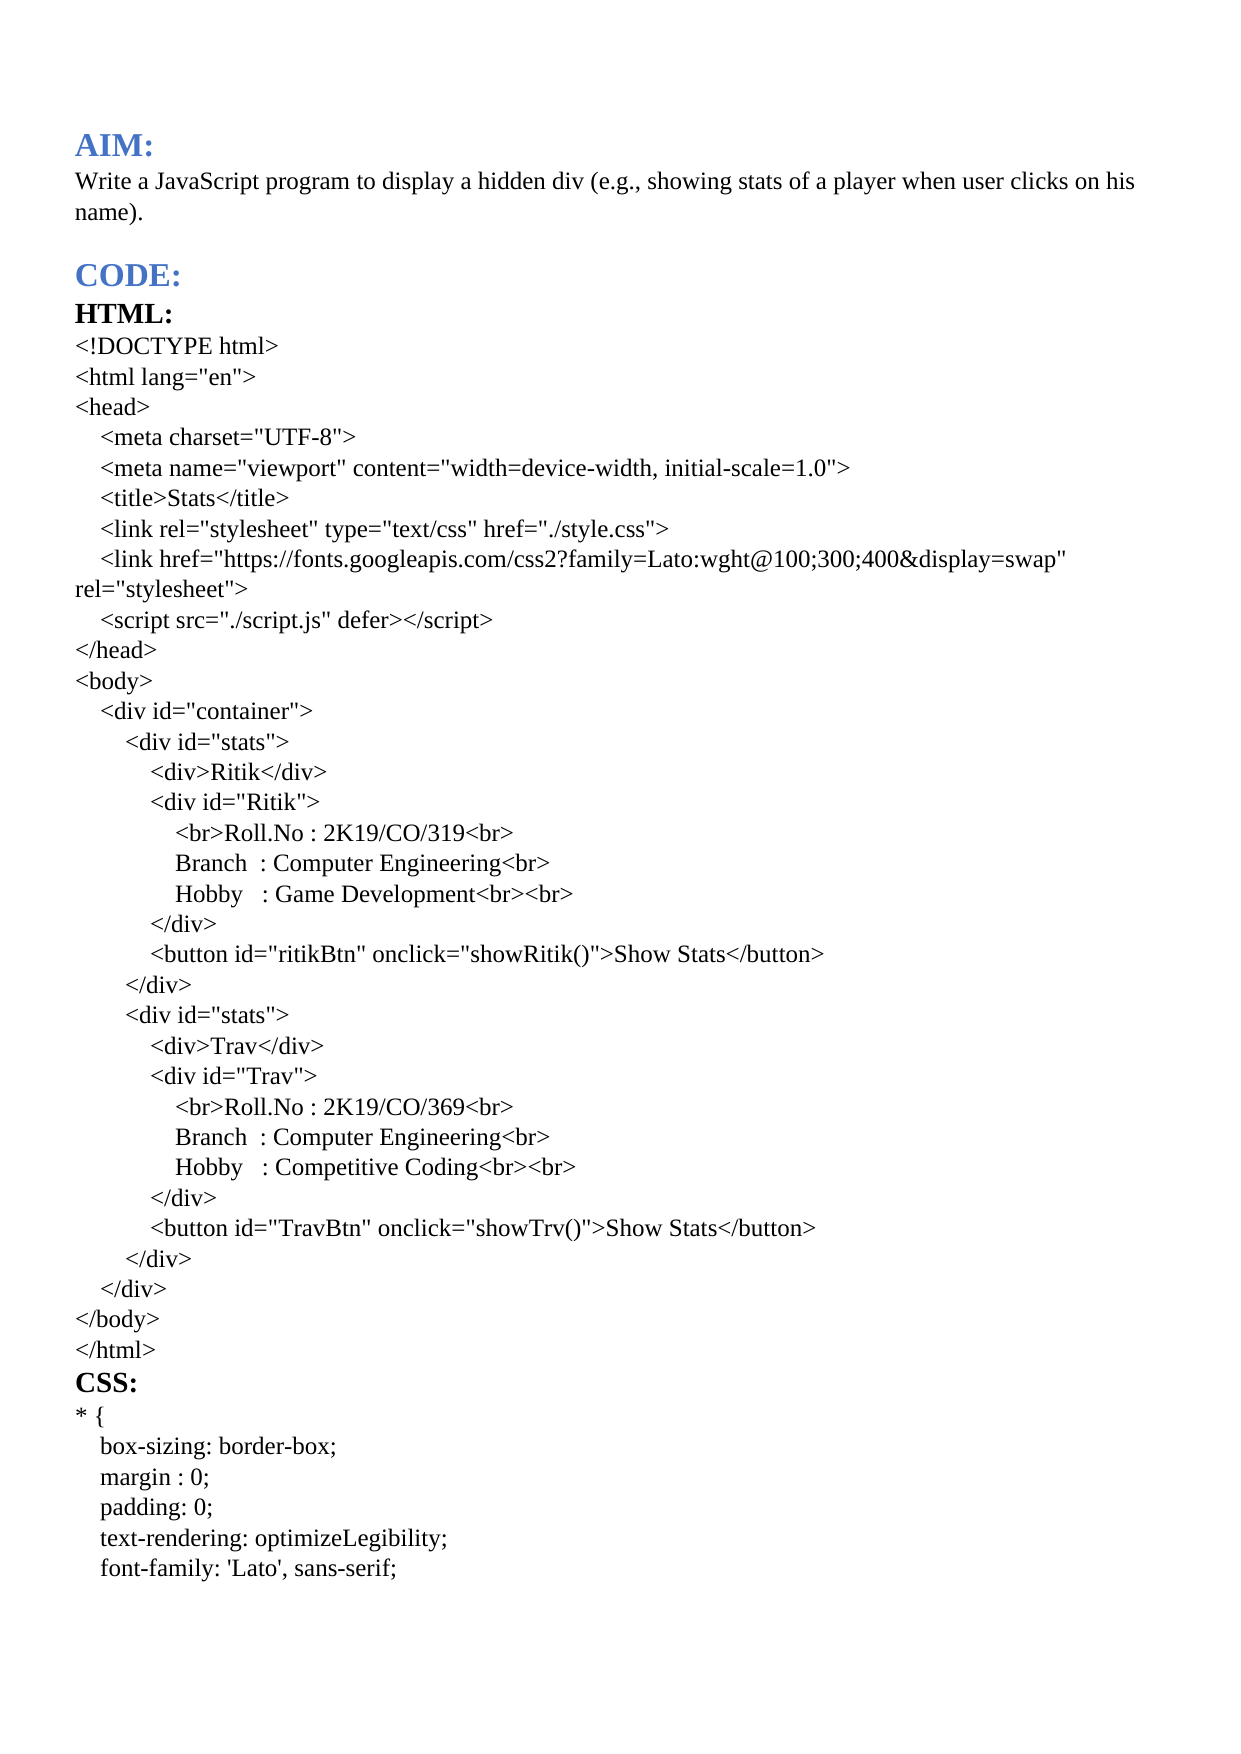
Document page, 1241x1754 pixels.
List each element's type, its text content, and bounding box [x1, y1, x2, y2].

text </div> [75, 1244, 1165, 1272]
text <div id="stats"> [75, 727, 1165, 755]
text </div> [75, 909, 1165, 938]
text <script src="./script.js" defer></script> [75, 605, 1165, 634]
text <link rel="stylesheet" type="text/css" href="./style.css"> [75, 514, 1165, 542]
text margin : 0; [75, 1462, 1165, 1491]
text padding: 0; [75, 1492, 1165, 1521]
text * { [75, 1401, 1165, 1430]
text </div> [75, 1183, 1165, 1212]
text <link href="https://fonts.googleapis.com/css2?family=Lato:wght@100;300;400&display=swap" rel="stylesheet"> [75, 544, 1165, 603]
text <div id="Ritik"> [75, 787, 1165, 816]
text text-rendering: optimizeLegibility; [75, 1523, 1165, 1551]
text <html lang="en"> [75, 362, 1165, 390]
text <br>Roll.No : 2K19/CO/319<br> [75, 818, 1165, 847]
text HTML: [74, 296, 1165, 329]
text Hobby : Game Development<br><br> [75, 879, 1165, 907]
text <meta charset="UTF-8"> [75, 422, 1165, 451]
text </html> [75, 1335, 1165, 1364]
text <div>Trav</div> [75, 1031, 1165, 1059]
text </div> [75, 1274, 1165, 1303]
text AIM: [74, 126, 1165, 164]
text <br>Roll.No : 2K19/CO/369<br> [75, 1092, 1165, 1120]
text Branch : Computer Engineering<br> [75, 848, 1165, 877]
text <div id="stats"> [75, 1000, 1165, 1029]
text Branch : Computer Engineering<br> [75, 1122, 1165, 1151]
text Write a JavaScript program to display a hidden div (e.g., showing stats of a player when user clicks on his name). [74, 166, 1165, 226]
text <button id="ritikBtn" onclick="showRitik()">Show Stats</button> [75, 939, 1165, 968]
text </head> [75, 635, 1165, 664]
text CODE: [74, 255, 1165, 293]
text <body> [75, 666, 1165, 694]
text CSS: [75, 1365, 1165, 1399]
text <!DOCTYPE html> [75, 331, 1165, 360]
text Hobby : Competitive Coding<br><br> [75, 1152, 1165, 1181]
text </div> [75, 970, 1165, 999]
text box-sizing: border-box; [75, 1431, 1165, 1460]
text <button id="TravBtn" onclick="showTrv()">Show Stats</button> [75, 1213, 1165, 1242]
text <head> [75, 392, 1165, 421]
text font-family: 'Lato', sans-serif; [75, 1553, 1165, 1582]
text <meta name="viewport" content="width=device-width, initial-scale=1.0"> [75, 453, 1165, 482]
text <div id="Trav"> [75, 1061, 1165, 1090]
text <div>Ritik</div> [75, 757, 1165, 786]
text <div id="container"> [75, 696, 1165, 725]
text </body> [75, 1304, 1165, 1333]
text <title>Stats</title> [75, 483, 1165, 512]
